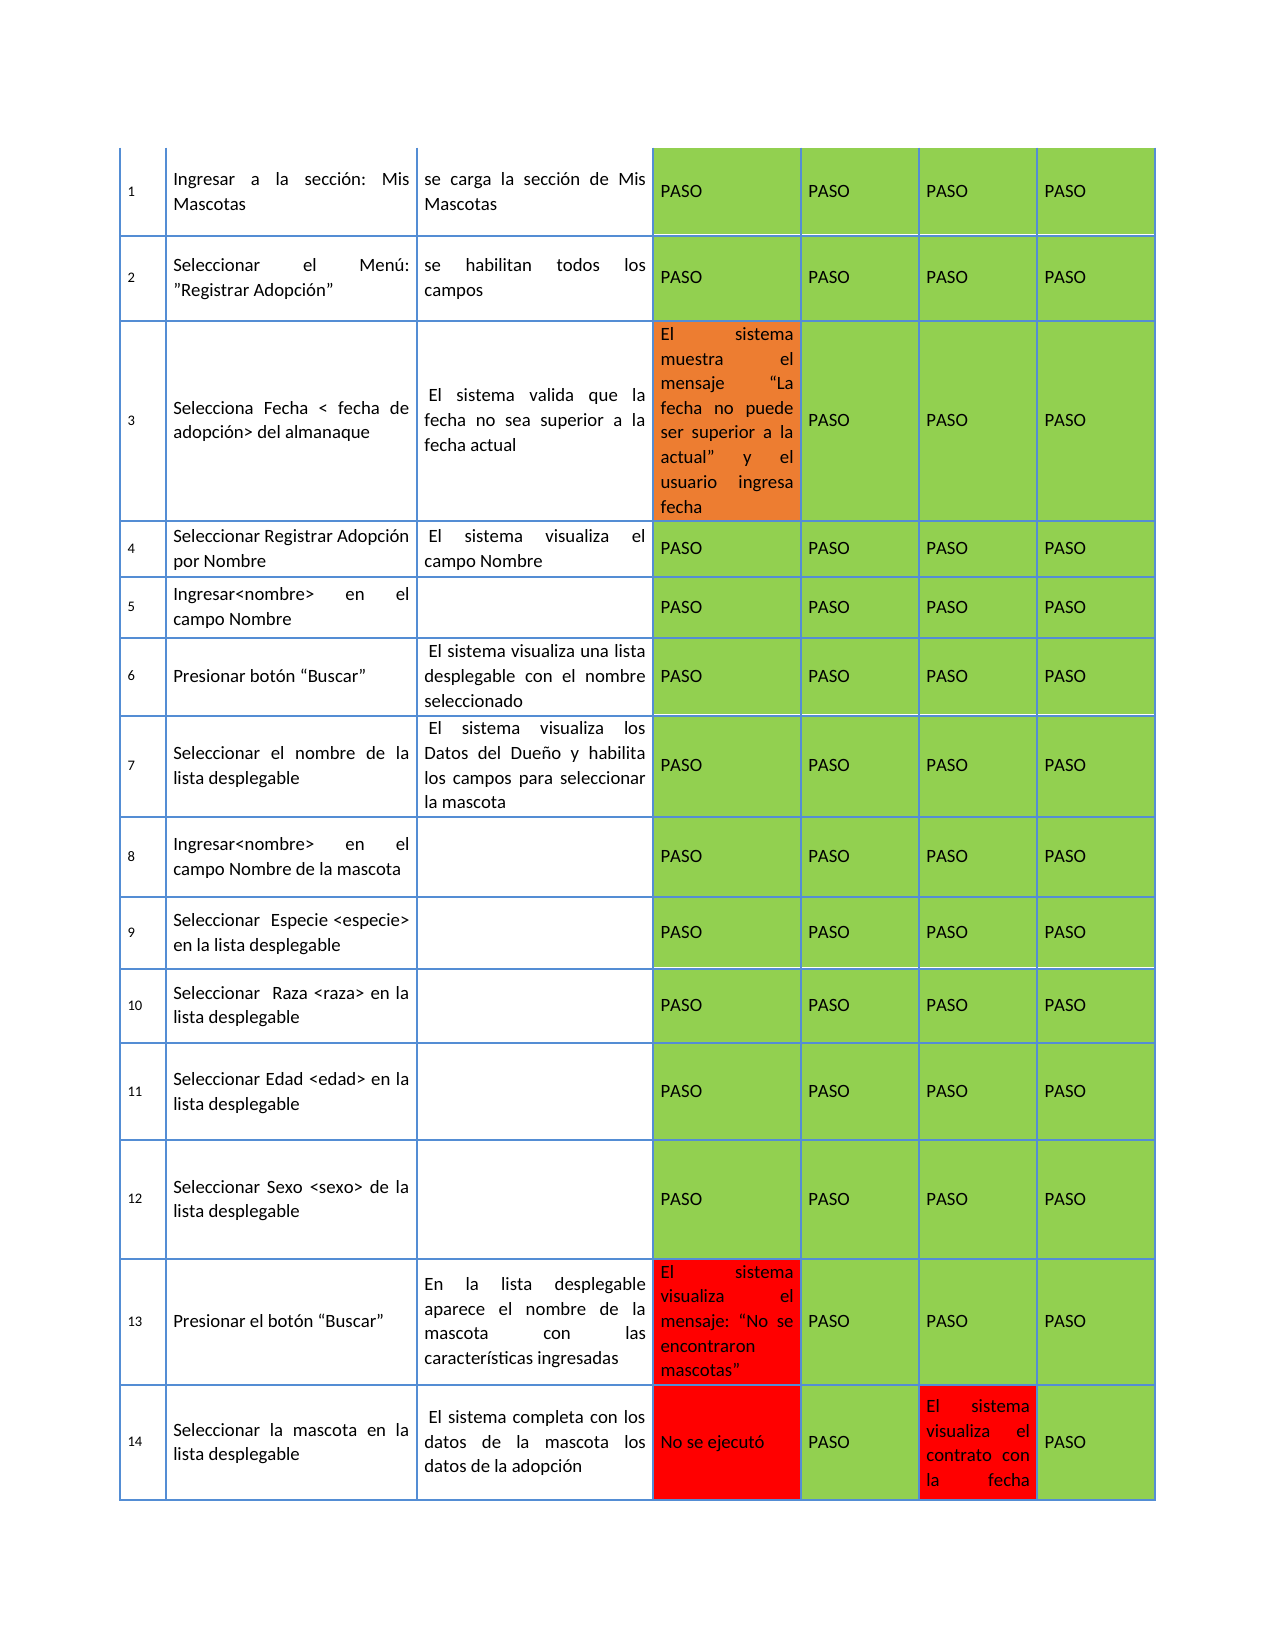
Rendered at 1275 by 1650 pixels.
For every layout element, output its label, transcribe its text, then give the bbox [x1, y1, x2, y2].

table_cell PASO [920, 522, 1036, 576]
table_cell PASO [920, 898, 1036, 967]
table_cell PASO [654, 578, 800, 637]
table_cell PASO [920, 1044, 1036, 1139]
table_cell PASO [802, 1260, 918, 1384]
table_cell Seleccionar Sexo <sexo> de la lista desplegable [167, 1141, 416, 1258]
table_cell PASO [654, 717, 800, 816]
table_cell PASO [1038, 898, 1154, 967]
table_cell 5 [121, 578, 165, 637]
table_cell PASO [920, 639, 1036, 714]
table_cell 12 [121, 1141, 165, 1258]
table_cell PASO [920, 237, 1036, 320]
table_cell [418, 898, 652, 967]
table_cell Presionar el botón “Buscar” [167, 1260, 416, 1384]
table_cell [418, 1044, 652, 1139]
table_cell PASO [802, 898, 918, 967]
table_cell Selecciona Fecha < fecha de adopción> del almanaque [167, 322, 416, 520]
table_cell 2 [121, 237, 165, 320]
table_cell PASO [802, 148, 918, 234]
table_cell PASO [802, 717, 918, 816]
table_cell Seleccionar Registrar Adopción por Nombre [167, 522, 416, 576]
table_cell El sistema muestra el mensaje “La fecha no puede ser superior a la actual” y el usuario ingresa fecha [654, 322, 800, 520]
table_cell PASO [1038, 1141, 1154, 1258]
table_cell PASO [654, 818, 800, 896]
table_cell PASO [654, 522, 800, 576]
table_cell PASO [802, 1044, 918, 1139]
table_cell PASO [1038, 1044, 1154, 1139]
table_cell 4 [121, 522, 165, 576]
table_cell PASO [1038, 522, 1154, 576]
table_cell Seleccionar Raza <raza> en la lista desplegable [167, 970, 416, 1042]
table_cell 1 [121, 148, 165, 234]
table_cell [920, 1386, 1036, 1499]
table_cell PASO [1038, 639, 1154, 714]
table_cell [418, 578, 652, 637]
table_cell 3 [121, 322, 165, 520]
table_cell 11 [121, 1044, 165, 1139]
table_cell PASO [920, 322, 1036, 520]
table_cell El sistema valida que la fecha no sea superior a la fecha actual [418, 322, 652, 520]
table_cell PASO [802, 322, 918, 520]
table_cell se habilitan todos los campos [418, 237, 652, 320]
table_cell 13 [121, 1260, 165, 1384]
table_cell PASO [802, 1141, 918, 1258]
table_cell PASO [802, 522, 918, 576]
table_cell PASO [654, 898, 800, 967]
table_cell Ingresar<nombre> en el campo Nombre de la mascota [167, 818, 416, 896]
table_cell [418, 818, 652, 896]
table_cell En la lista desplegable aparece el nombre de la mascota con las características ingresadas [418, 1260, 652, 1384]
table_cell PASO [654, 148, 800, 234]
table_cell PASO [1038, 237, 1154, 320]
table_cell PASO [802, 578, 918, 637]
table_cell PASO [654, 1141, 800, 1258]
table_cell PASO [920, 148, 1036, 234]
table_cell No se ejecutó [654, 1386, 800, 1499]
table_cell El sistema visualiza el mensaje: “No se encontraron mascotas” [654, 1260, 800, 1384]
table_cell El sistema visualiza el campo Nombre [418, 522, 652, 576]
table_cell PASO [1038, 818, 1154, 896]
table_cell Ingresar<nombre> en el campo Nombre [167, 578, 416, 637]
table_cell Seleccionar Edad <edad> en la lista desplegable [167, 1044, 416, 1139]
table_cell PASO [1038, 1386, 1154, 1499]
table_cell PASO [920, 970, 1036, 1042]
table_cell PASO [802, 639, 918, 714]
table_cell PASO [654, 237, 800, 320]
table_cell PASO [802, 970, 918, 1042]
table_cell PASO [1038, 322, 1154, 520]
table_cell 14 [121, 1386, 165, 1499]
table_cell PASO [1038, 148, 1154, 234]
table_cell PASO [654, 970, 800, 1042]
table_cell PASO [802, 818, 918, 896]
table_cell PASO [920, 717, 1036, 816]
table_cell se carga la sección de Mis Mascotas [418, 148, 652, 234]
table_cell 10 [121, 970, 165, 1042]
table_cell PASO [1038, 1260, 1154, 1384]
table_cell PASO [1038, 717, 1154, 816]
table_cell El sistema visualiza los Datos del Dueño y habilita los campos para seleccionar la mascota [418, 717, 652, 816]
table_cell PASO [920, 578, 1036, 637]
table_cell PASO [1038, 970, 1154, 1042]
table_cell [167, 1386, 416, 1499]
table_cell PASO [1038, 578, 1154, 637]
table_cell Seleccionar el nombre de la lista desplegable [167, 717, 416, 816]
table_cell PASO [802, 1386, 918, 1499]
table_cell PASO [920, 1141, 1036, 1258]
table_cell 8 [121, 818, 165, 896]
table_cell Ingresar a la sección: Mis Mascotas [167, 148, 416, 234]
table_cell Presionar botón “Buscar” [167, 639, 416, 714]
table_cell PASO [654, 639, 800, 714]
table_cell PASO [920, 818, 1036, 896]
table_cell [418, 1141, 652, 1258]
table_cell PASO [802, 237, 918, 320]
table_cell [418, 1386, 652, 1499]
table_cell PASO [920, 1260, 1036, 1384]
table_cell 7 [121, 717, 165, 816]
table_cell Seleccionar el Menú: ”Registrar Adopción” [167, 237, 416, 320]
table_cell Seleccionar Especie <especie> en la lista desplegable [167, 898, 416, 967]
table_cell 9 [121, 898, 165, 967]
table_cell El sistema visualiza una lista desplegable con el nombre seleccionado [418, 639, 652, 714]
table_cell PASO [654, 1044, 800, 1139]
table_cell 6 [121, 639, 165, 714]
table_cell [418, 970, 652, 1042]
